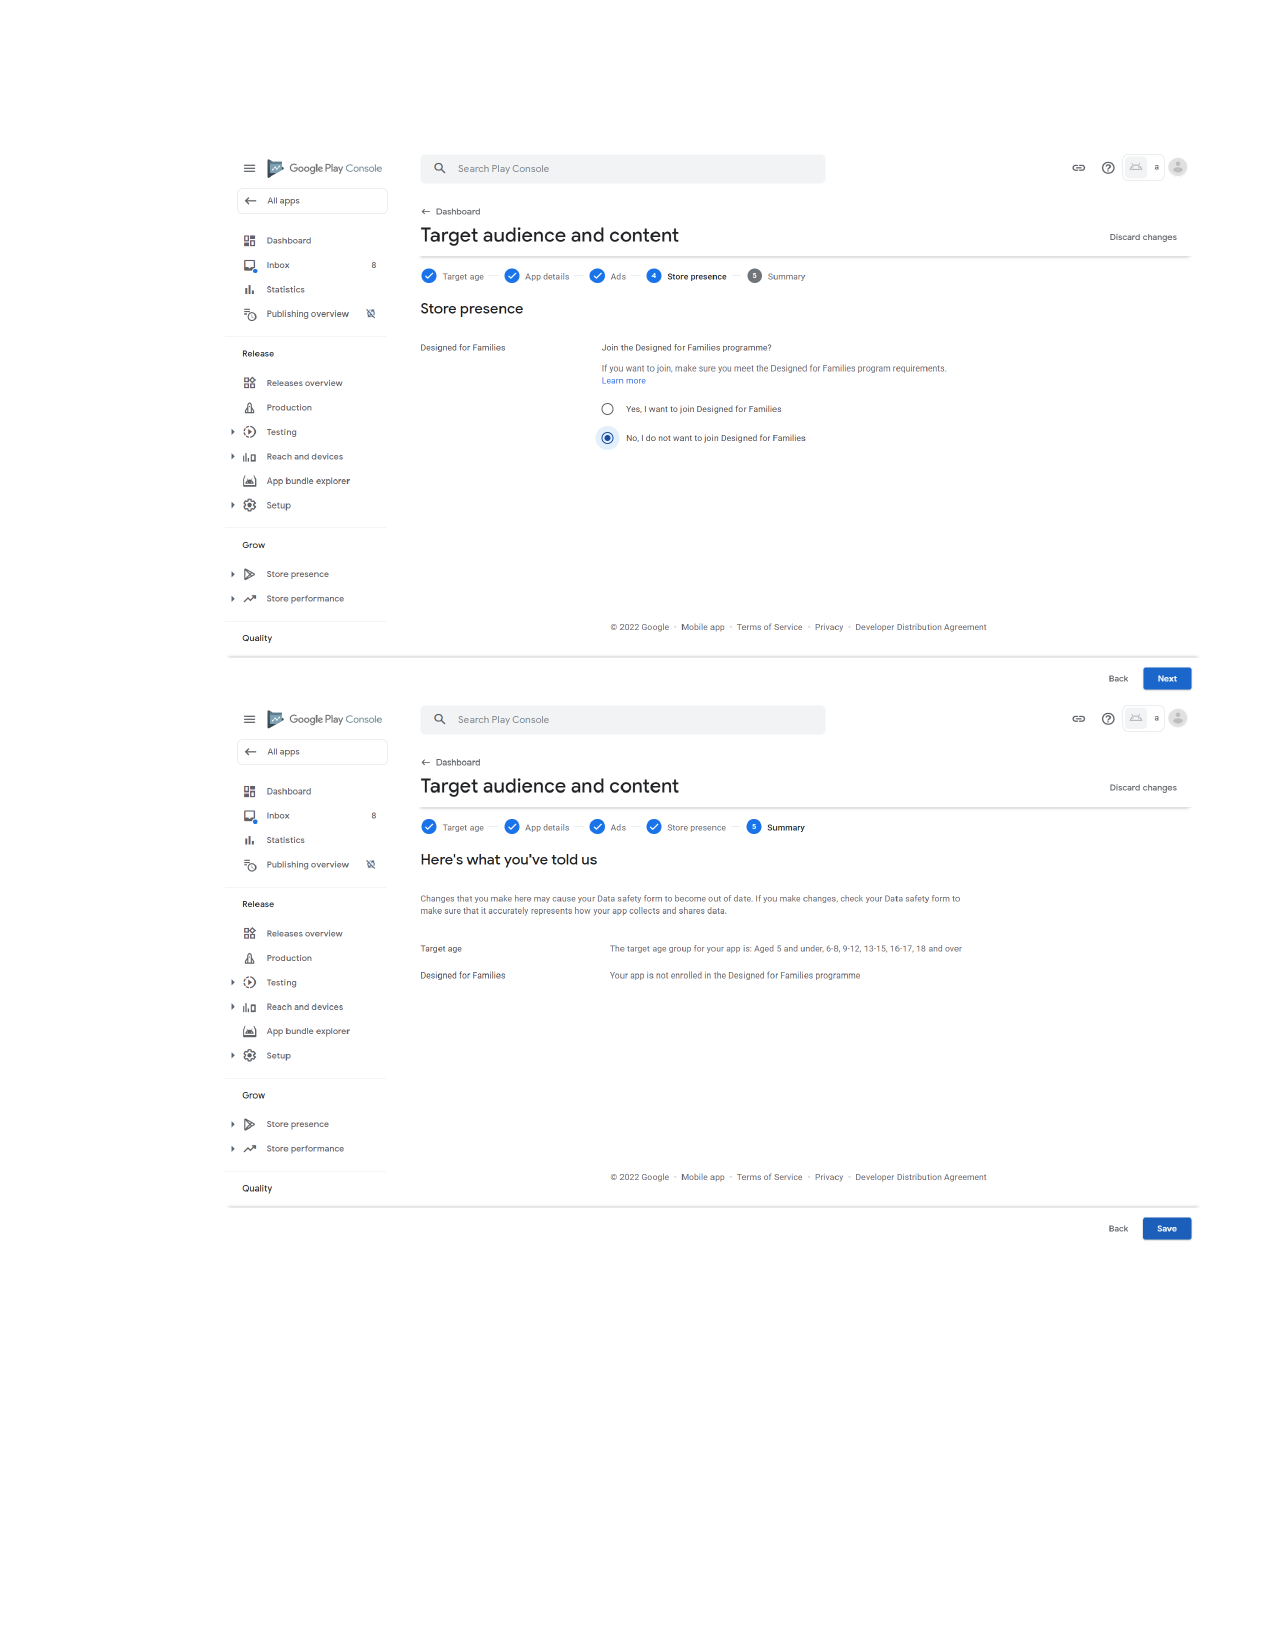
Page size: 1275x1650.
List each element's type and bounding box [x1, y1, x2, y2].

picture [225, 700, 1200, 1249]
picture [225, 150, 1200, 699]
